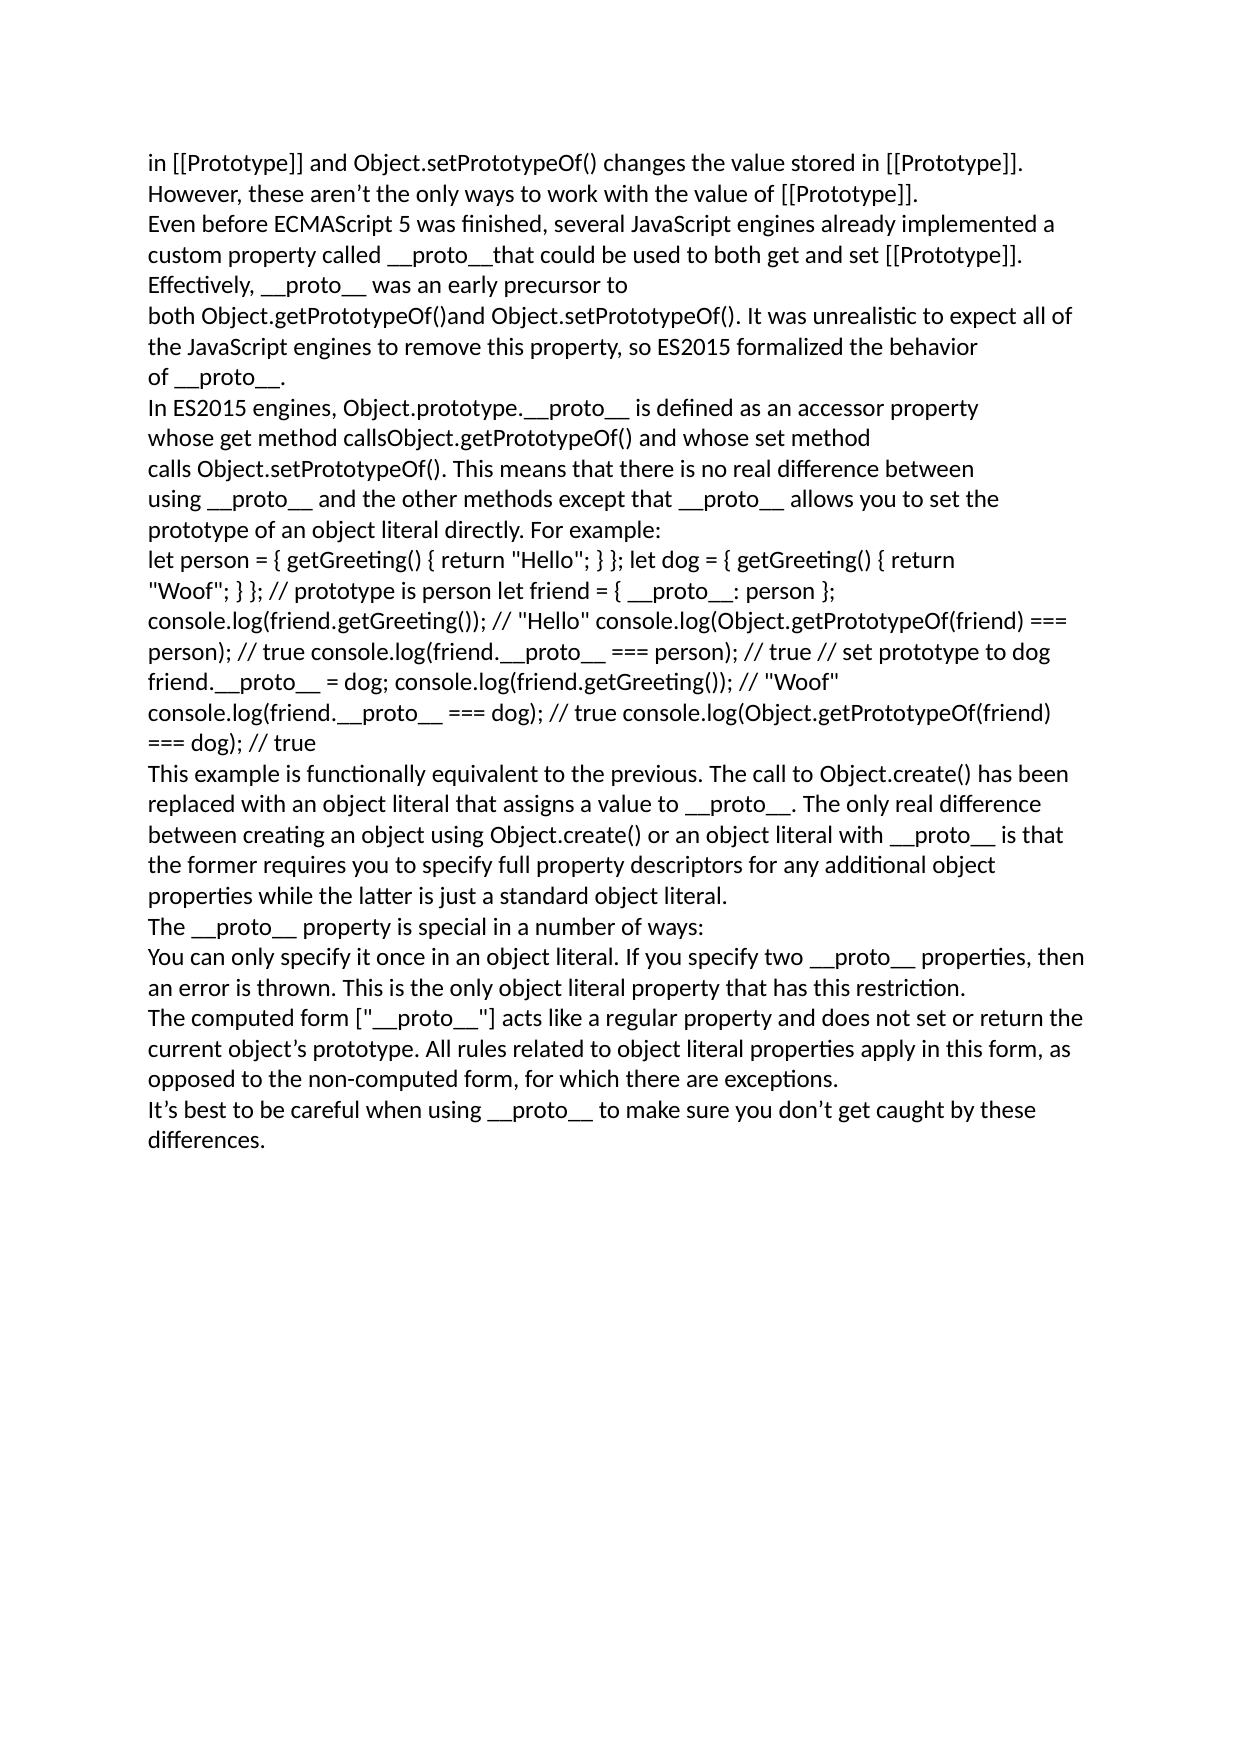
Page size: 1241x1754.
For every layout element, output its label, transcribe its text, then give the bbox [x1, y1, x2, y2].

text Even before ECMAScript 5 was finished, several JavaScript engines already implemented a custom property called __proto__that could be used to both get and set [[Prototype]]. Effectively, __proto__ was an early precursor to both Object.getPrototypeOf()and Object.setPrototypeOf(). It was unrealistic to expect all of the JavaScript engines to remove this property, so ES2015 formalized the behavior of __proto__. [148, 209, 1093, 392]
text let person = { getGreeting() { return "Hello"; } }; let dog = { getGreeting() { return "Woof"; } }; // prototype is person let friend = { __proto__: person }; console.log(friend.getGreeting()); // "Hello" console.log(Object.getPrototypeOf(friend) === person); // true console.log(friend.__proto__ === person); // true // set prototype to dog friend.__proto__ = dog; console.log(friend.getGreeting()); // "Woof" console.log(friend.__proto__ === dog); // true console.log(Object.getPrototypeOf(friend) === dog); // true [148, 544, 1093, 758]
text In ES2015 engines, Object.prototype.__proto__ is defined as an accessor property whose get method callsObject.getPrototypeOf() and whose set method calls Object.setPrototypeOf(). This means that there is no real difference between using __proto__ and the other methods except that __proto__ allows you to set the prototype of an object literal directly. For example: [148, 392, 1093, 544]
text You can only specify it once in an object literal. If you specify two __proto__ properties, then an error is thrown. This is the only object literal property that has this restriction. [148, 941, 1093, 1002]
text It’s best to be careful when using __proto__ to make sure you don’t get caught by these differences. [148, 1094, 1093, 1155]
text This example is functionally equivalent to the previous. The call to Object.create() has been replaced with an object literal that assigns a value to __proto__. The only real difference between creating an object using Object.create() or an object literal with __proto__ is that the former requires you to specify full property descriptors for any additional object properties while the latter is just a standard object literal. [148, 758, 1093, 911]
text The __proto__ property is special in a number of ways: [148, 911, 1093, 941]
text The computed form ["__proto__"] acts like a regular property and does not set or return the current object’s prototype. All rules related to object literal properties apply in this form, as opposed to the non-computed form, for which there are exceptions. [148, 1002, 1093, 1094]
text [148, 148, 1093, 209]
